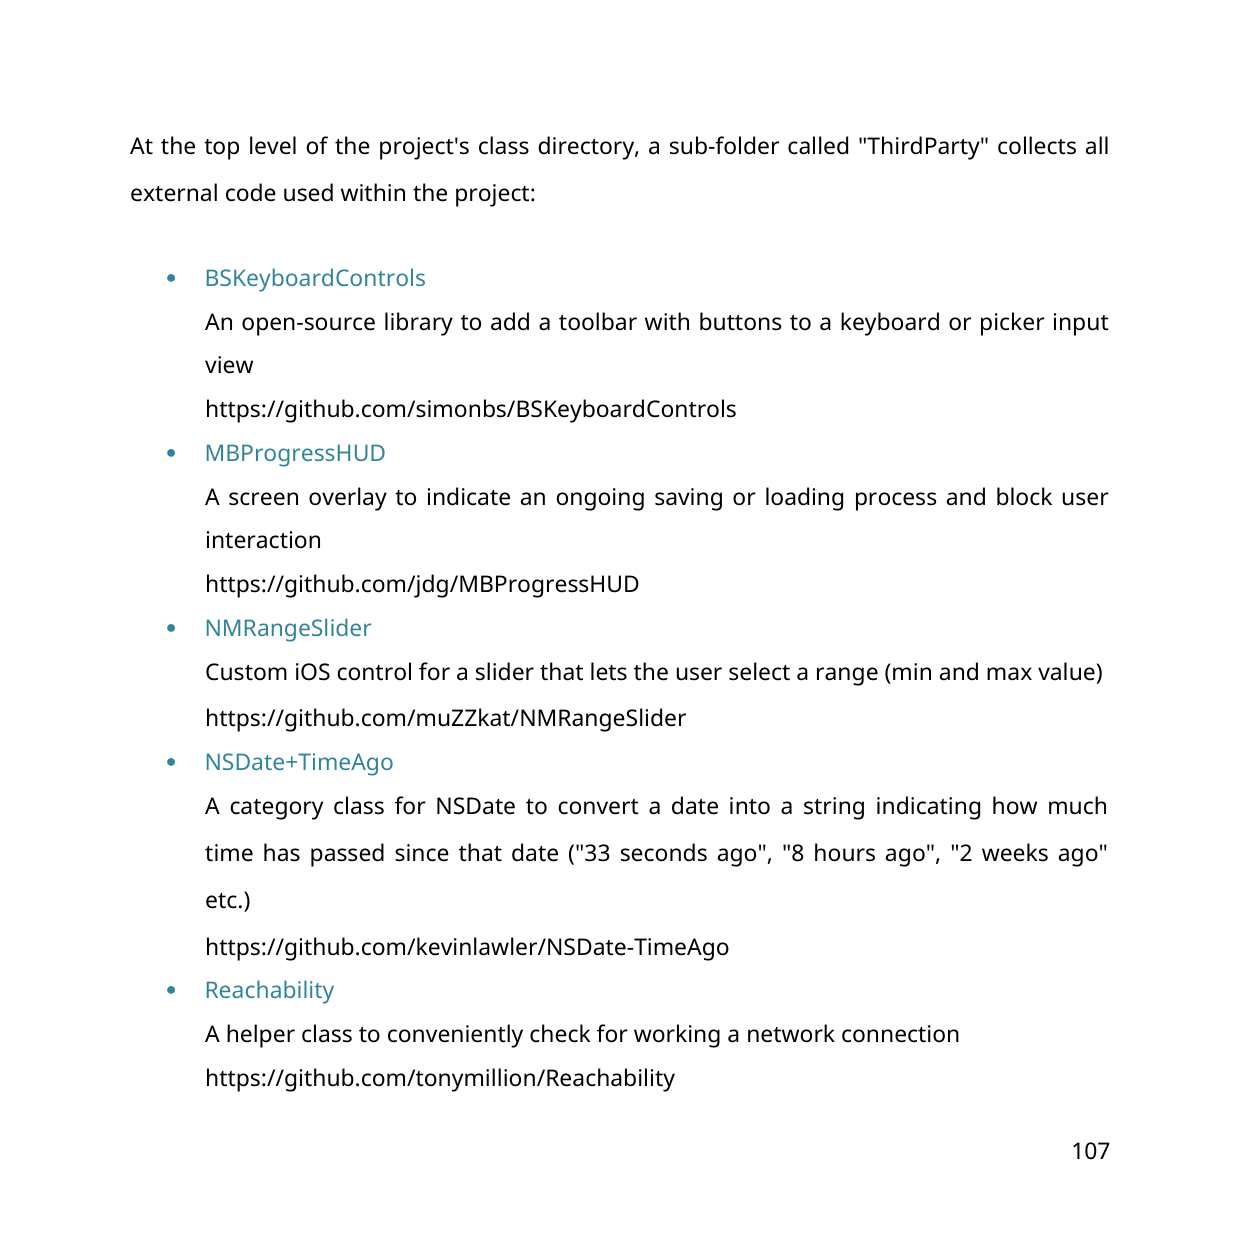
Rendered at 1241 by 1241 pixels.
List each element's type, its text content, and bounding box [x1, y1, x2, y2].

list A helper class to conveniently check for working a network connection [205, 1018, 1110, 1049]
list https://github.com/kevinlawler/NSDate-TimeAgo [205, 931, 1110, 962]
list https://github.com/jdg/MBProgressHUD [205, 568, 1110, 599]
list NMRangeSlider [167, 612, 1110, 643]
list Custom iOS control for a slider that lets the user select a range (min and max value) [205, 656, 1110, 687]
list An open-source library to add a toolbar with buttons to a keyboard or picker input view [205, 306, 1110, 381]
list A category class for NSDate to convert a date into a string indicating how much time has passed since that date ("33 seconds ago", "8 hours ago", "2 weeks ago" etc.) [205, 790, 1110, 915]
list Reachability [167, 974, 1110, 1006]
list https://github.com/simonbs/BSKeyboardControls [205, 393, 1110, 424]
list A screen overlay to indicate an ongoing saving or loading process and block user interaction [205, 481, 1110, 556]
list MBProgressHUD [167, 437, 1110, 468]
list https://github.com/tonymillion/Reachability [205, 1062, 1110, 1093]
list NSDate+TimeAgo [167, 746, 1110, 777]
list https://github.com/muZZkat/NMRangeSlider [205, 702, 1110, 734]
text At the top level of the project's class directory, a sub-folder called "ThirdParty" collects all external code used within the project: [130, 130, 1110, 208]
list BSKeyboardControls [167, 262, 1110, 293]
